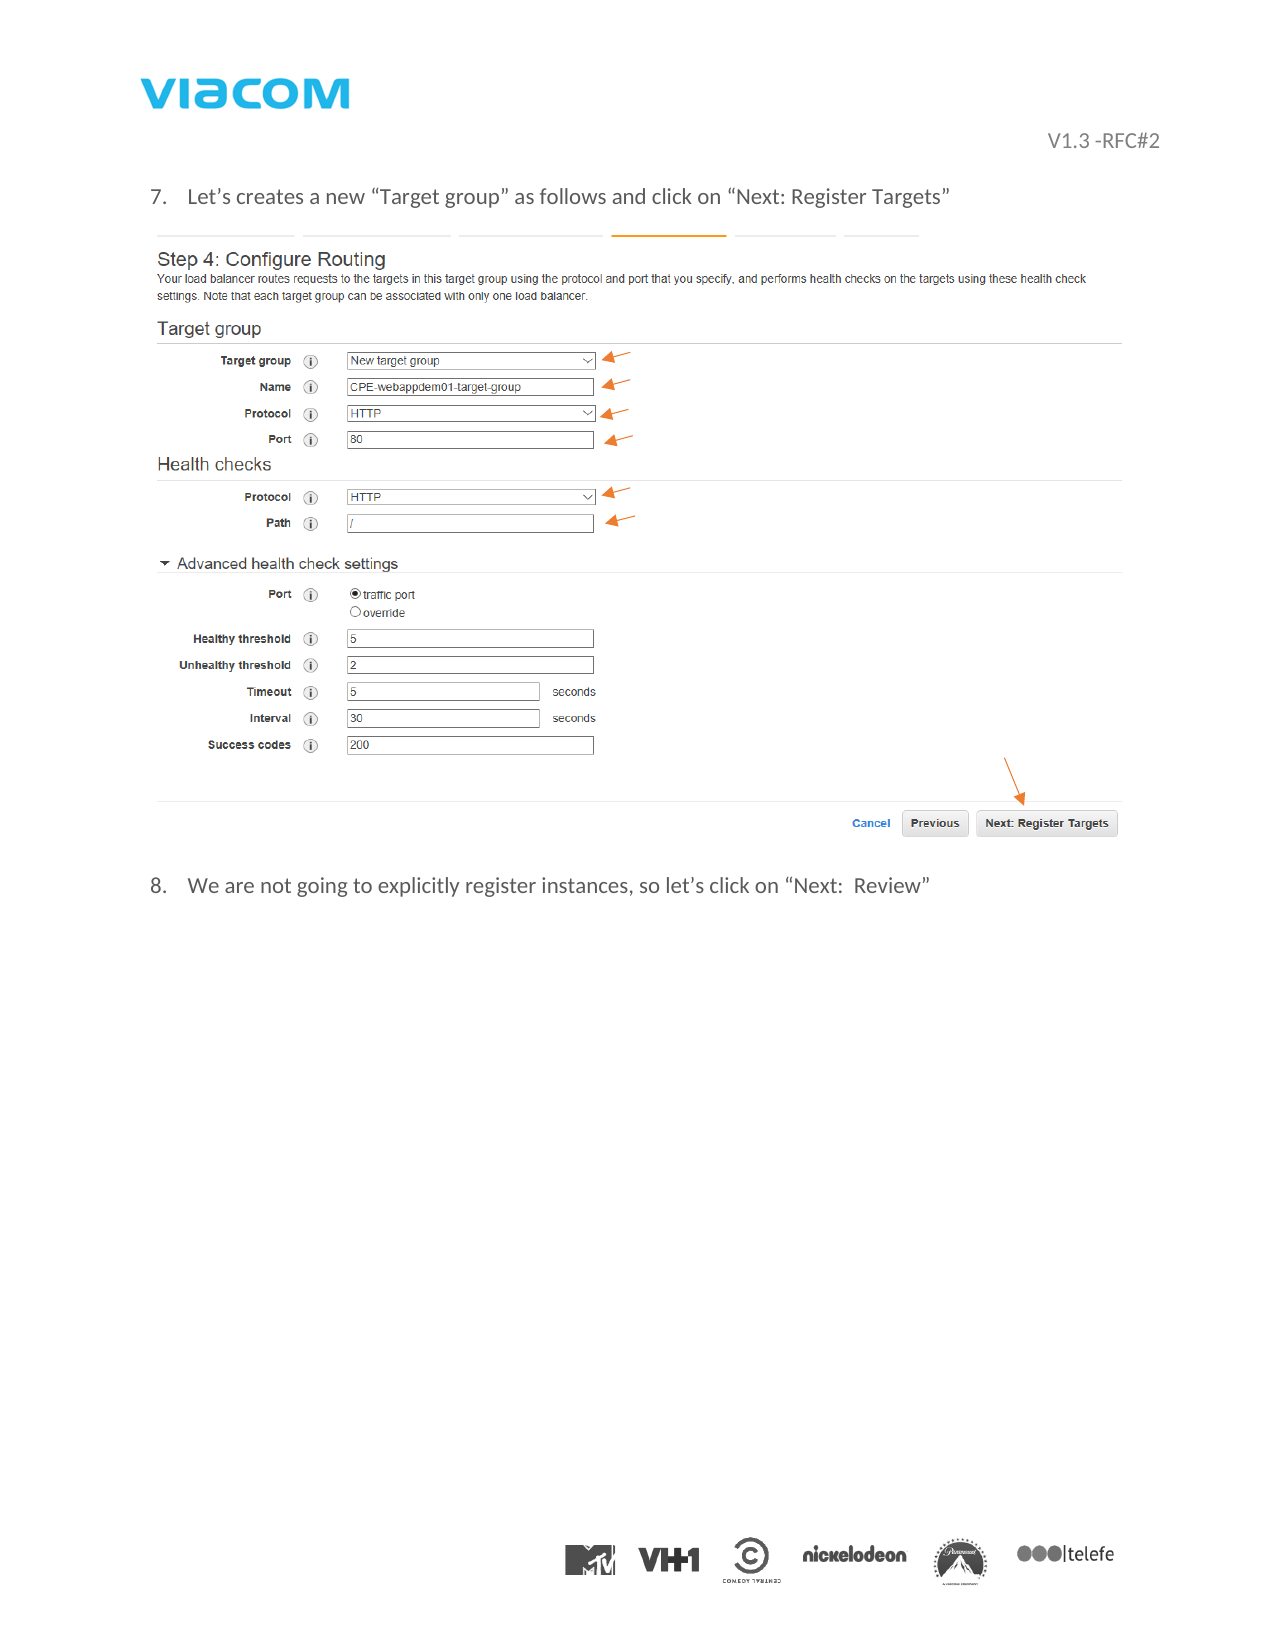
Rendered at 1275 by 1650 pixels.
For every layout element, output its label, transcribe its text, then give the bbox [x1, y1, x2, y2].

picture [565, 1545, 616, 1575]
picture [140, 75, 350, 110]
picture [150, 235, 1125, 846]
list We are not going to explicitly register instances, so let’s click on “Next: Review” [150, 871, 1125, 899]
picture [930, 1530, 993, 1590]
list Let’s creates a new “Target group” as follows and click on “Next: Register Targets” [150, 182, 1125, 211]
picture [803, 1545, 908, 1562]
picture [722, 1537, 781, 1583]
picture [637, 1545, 701, 1575]
picture [1015, 1545, 1114, 1562]
